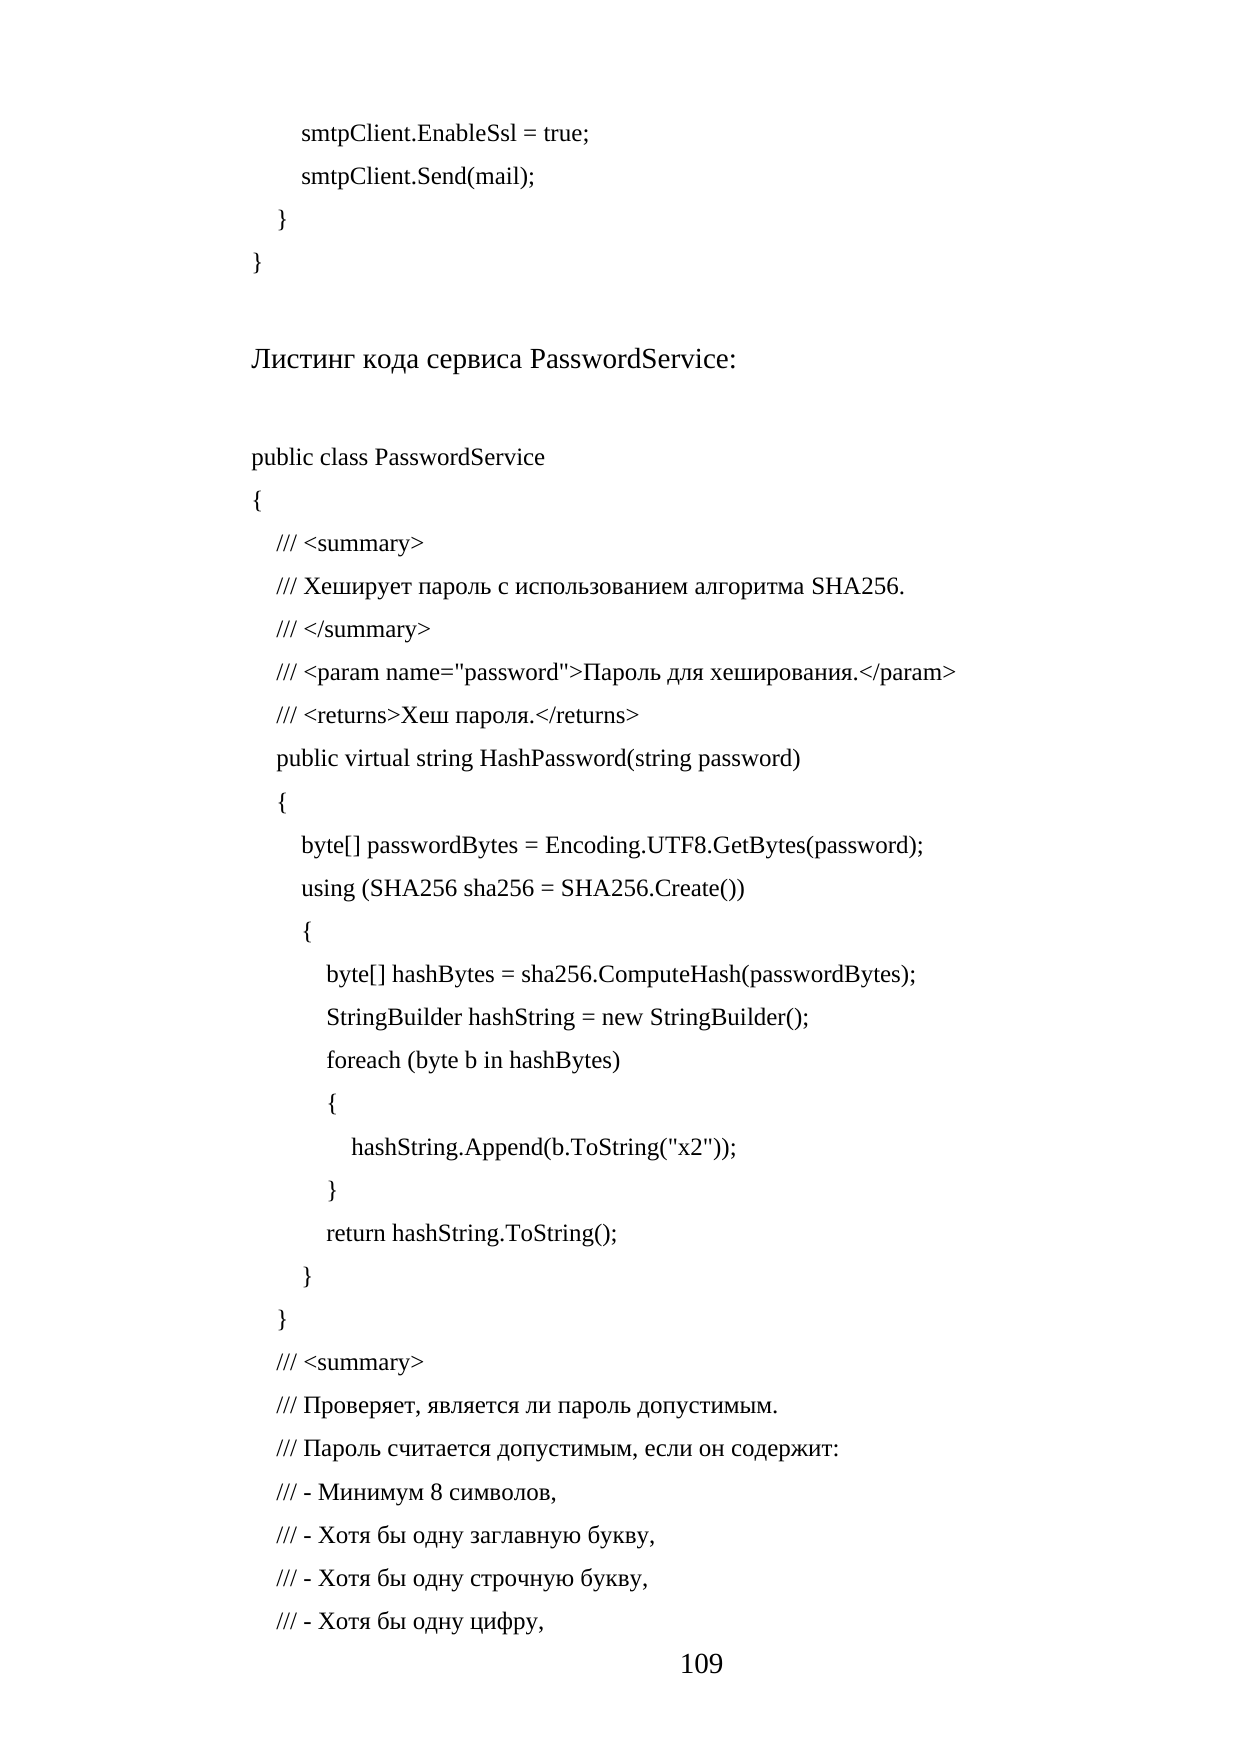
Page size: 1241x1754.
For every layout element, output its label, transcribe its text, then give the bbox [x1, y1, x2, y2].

text byte[] hashBytes = sha256.ComputeHash(passwordBytes); [177, 959, 1152, 988]
text { [177, 1088, 1152, 1117]
text } [177, 1261, 1152, 1290]
text } [177, 1304, 1152, 1333]
text /// - Хотя бы одну цифру, [177, 1606, 1152, 1635]
text smtpClient.Send(mail); [177, 161, 1152, 190]
text /// - Хотя бы одну строчную букву, [177, 1563, 1152, 1592]
text { [177, 916, 1152, 945]
text Листинг кода сервиса PasswordService: [177, 341, 1152, 374]
text /// - Хотя бы одну заглавную букву, [177, 1520, 1152, 1548]
text /// <returns>Хеш пароля.</returns> [177, 700, 1152, 729]
text /// - Минимум 8 символов, [177, 1477, 1152, 1505]
text public virtual string HashPassword(string password) [177, 743, 1152, 772]
text } [177, 1175, 1152, 1203]
text /// <summary> [177, 528, 1152, 557]
text smtpClient.EnableSsl = true; [177, 118, 1152, 147]
text hashString.Append(b.ToString("x2")); [177, 1132, 1152, 1160]
text return hashString.ToString(); [177, 1218, 1152, 1247]
text StringBuilder hashString = new StringBuilder(); [177, 1002, 1152, 1031]
text { [177, 485, 1152, 513]
text } [177, 247, 1152, 276]
text using (SHA256 sha256 = SHA256.Create()) [177, 873, 1152, 902]
text foreach (byte b in hashBytes) [177, 1045, 1152, 1074]
text /// <param name="password">Пароль для хеширования.</param> [177, 657, 1152, 686]
text /// Хеширует пароль с использованием алгоритма SHA256. [177, 571, 1152, 600]
text public class PasswordService [177, 442, 1152, 470]
text /// Проверяет, является ли пароль допустимым. [177, 1390, 1152, 1419]
text } [177, 204, 1152, 233]
text /// <summary> [177, 1347, 1152, 1376]
text { [177, 787, 1152, 815]
text /// </summary> [177, 614, 1152, 643]
text /// Пароль считается допустимым, если он содержит: [177, 1433, 1152, 1462]
text byte[] passwordBytes = Encoding.UTF8.GetBytes(password); [177, 830, 1152, 858]
